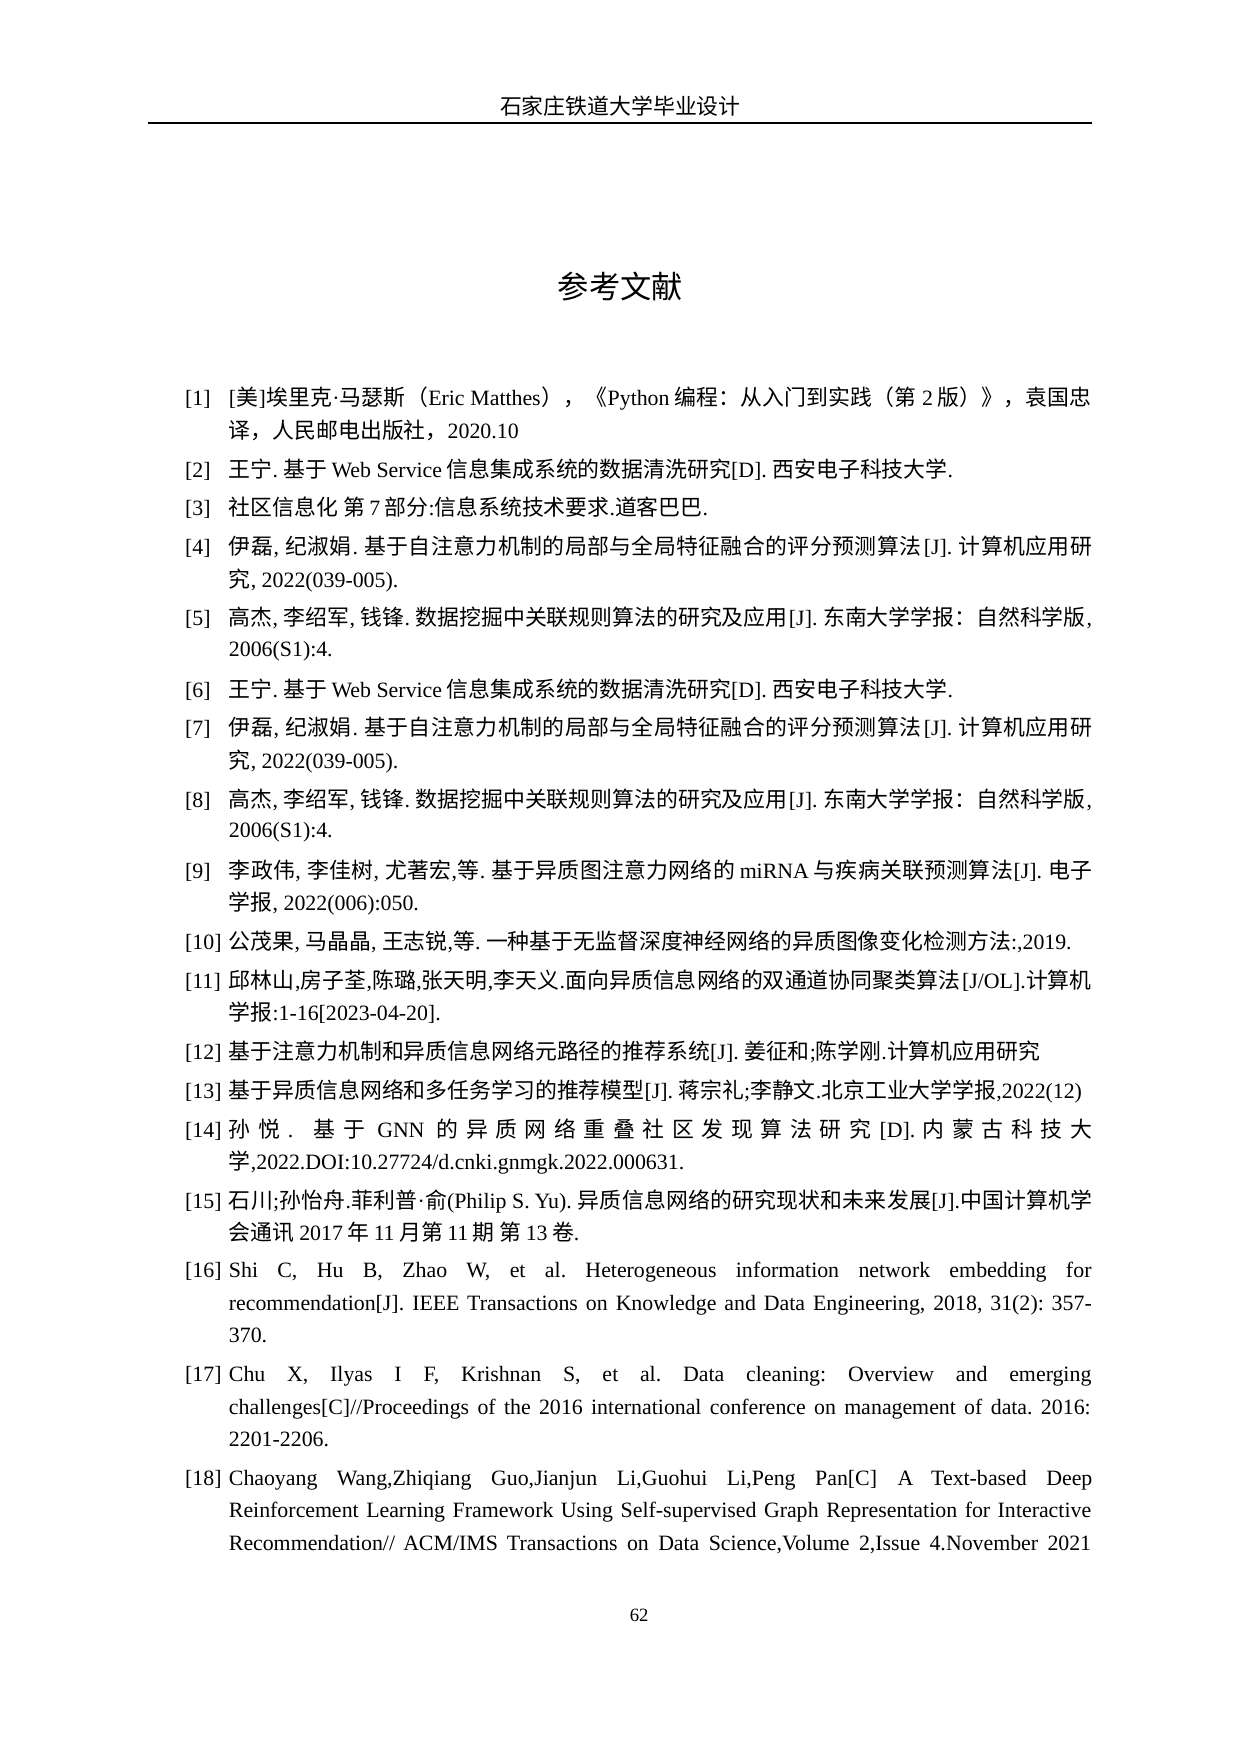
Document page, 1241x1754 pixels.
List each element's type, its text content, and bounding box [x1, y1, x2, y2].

list [美]埃里克·马瑟斯（Eric Matthes），《Python编程：从入门到实践（第2版）》，袁国忠译，人民邮电出版社，2020.10 [185, 380, 1092, 445]
list Chu X, Ilyas I F, Krishnan S, et al. Data cleaning: Overview and emerging challenges[C]//Proceedings of the 2016 international conference on management of data. 2016: 2201-2206. [185, 1357, 1092, 1455]
list 社区信息化 第7部分:信息系统技术要求.道客巴巴. [185, 490, 1092, 522]
list 高杰, 李绍军, 钱锋. 数据挖掘中关联规则算法的研究及应用[J]. 东南大学学报：自然科学版, 2006(S1):4. [185, 781, 1092, 846]
subtitle 参考文献 [148, 252, 1092, 317]
list 石川;孙怡舟.菲利普·俞(Philip S. Yu). 异质信息网络的研究现状和未来发展[J].中国计算机学会通讯 2017年11月第11期 第13卷. [185, 1182, 1092, 1247]
list 李政伟, 李佳树, 尤著宏,等. 基于异质图注意力网络的miRNA与疾病关联预测算法[J]. 电子学报, 2022(006):050. [185, 852, 1092, 917]
list 王宁. 基于Web Service信息集成系统的数据清洗研究[D]. 西安电子科技大学. [185, 671, 1092, 704]
list 公茂果, 马晶晶, 王志锐,等. 一种基于无监督深度神经网络的异质图像变化检测方法:,2019. [185, 924, 1092, 956]
list 基于注意力机制和异质信息网络元路径的推荐系统[J]. 姜征和;陈学刚.计算机应用研究 [185, 1034, 1092, 1066]
list 孙悦. 基于GNN的异质网络重叠社区发现算法研究[D].内蒙古科技大学,2022.DOI:10.27724/d.cnki.gnmgk.2022.000631. [185, 1111, 1092, 1176]
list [185, 1461, 1092, 1559]
list 伊磊, 纪淑娟. 基于自注意力机制的局部与全局特征融合的评分预测算法[J]. 计算机应用研究, 2022(039-005). [185, 710, 1092, 775]
list 邱林山,房子荃,陈璐,张天明,李天义.面向异质信息网络的双通道协同聚类算法[J/OL].计算机学报:1-16[2023-04-20]. [185, 962, 1092, 1027]
list Shi C, Hu B, Zhao W, et al. Heterogeneous information network embedding for recommendation[J]. IEEE Transactions on Knowledge and Data Engineering, 2018, 31(2): 357-370. [185, 1254, 1092, 1351]
list 高杰, 李绍军, 钱锋. 数据挖掘中关联规则算法的研究及应用[J]. 东南大学学报：自然科学版, 2006(S1):4. [185, 600, 1092, 665]
list 基于异质信息网络和多任务学习的推荐模型[J]. 蒋宗礼;李静文.北京工业大学学报,2022(12) [185, 1072, 1092, 1105]
list 伊磊, 纪淑娟. 基于自注意力机制的局部与全局特征融合的评分预测算法[J]. 计算机应用研究, 2022(039-005). [185, 529, 1092, 594]
list 王宁. 基于Web Service信息集成系统的数据清洗研究[D]. 西安电子科技大学. [185, 451, 1092, 484]
